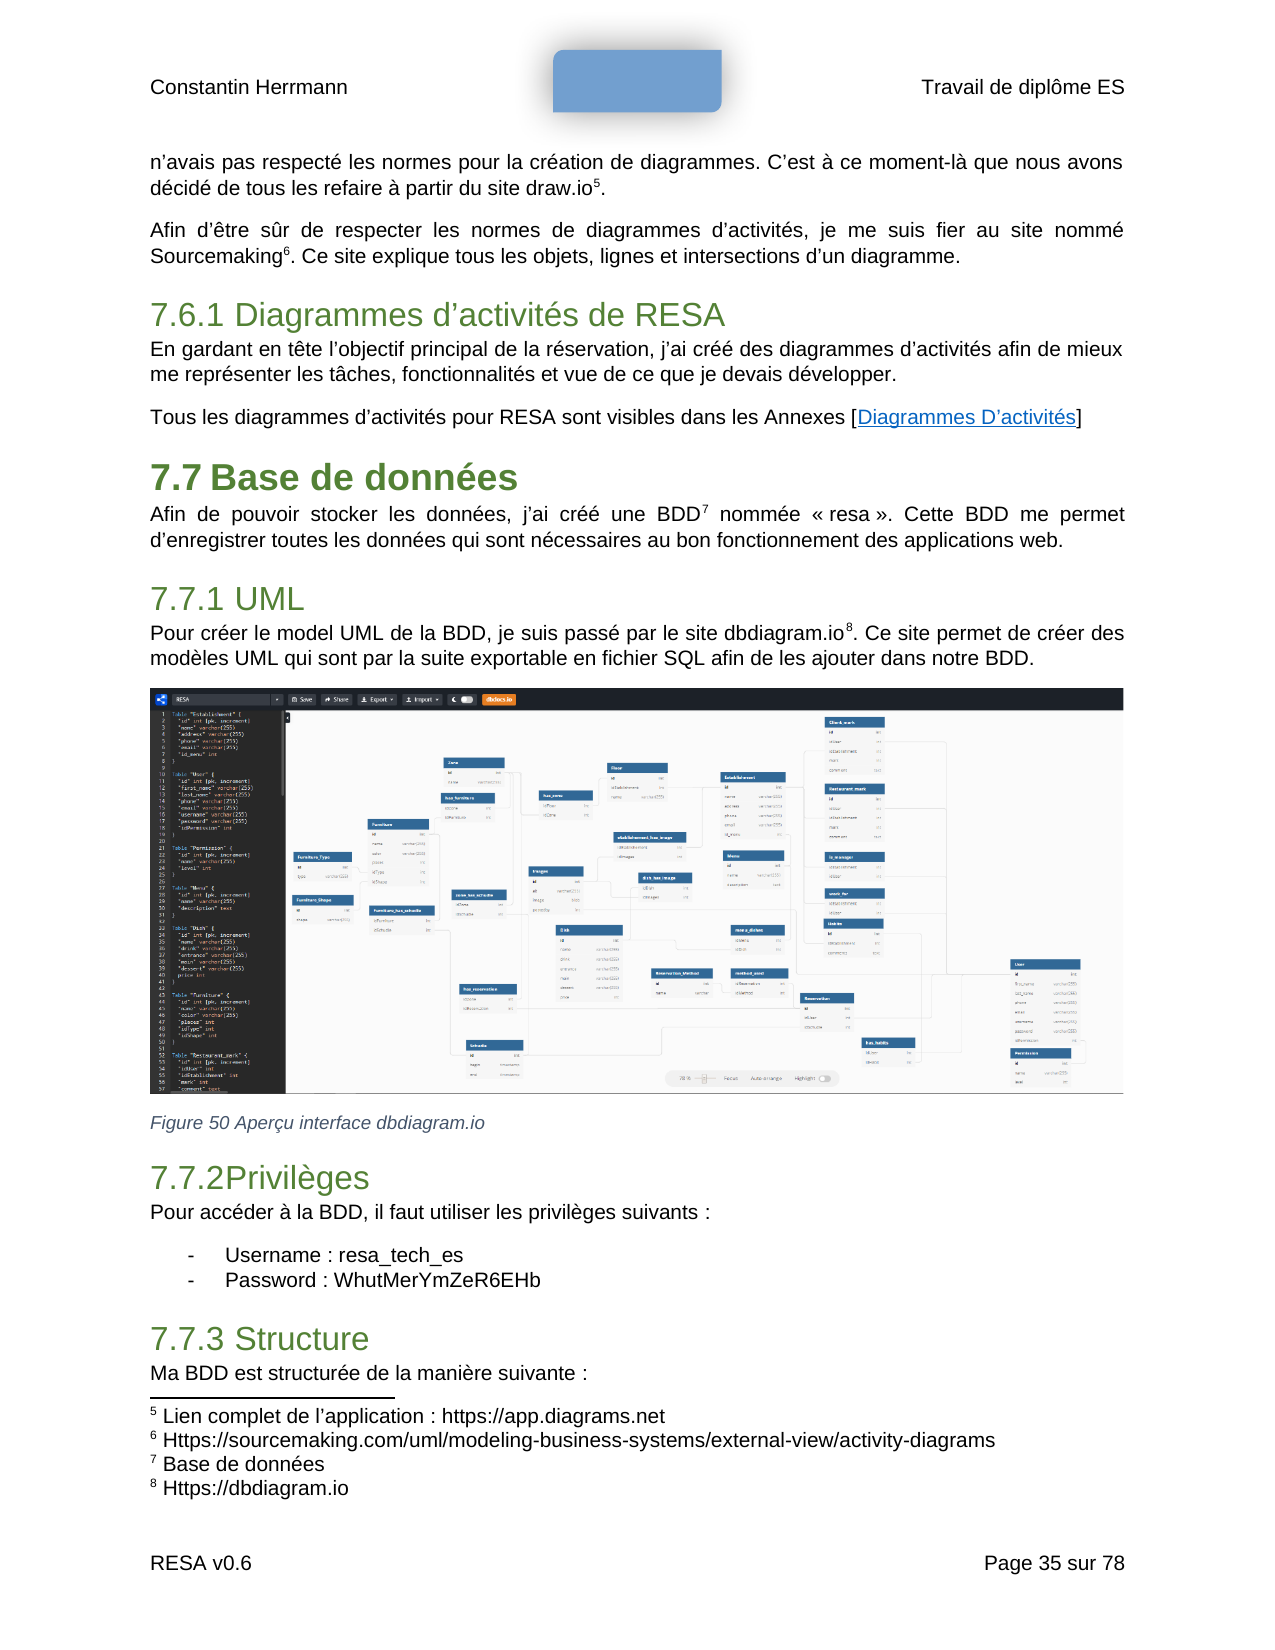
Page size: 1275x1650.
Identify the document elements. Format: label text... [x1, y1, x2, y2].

subtitle Base de données [150, 456, 1125, 499]
subtitle UML [150, 579, 1125, 617]
subtitle Structure [150, 1319, 1125, 1357]
text Pour accéder à la BDD, il faut utiliser les privilèges suivants : [150, 1200, 1125, 1224]
text Ma BDD est structurée de la manière suivante : [150, 1361, 1125, 1384]
picture [150, 688, 1124, 1094]
text Pour créer le model UML de la BDD, je suis passé par le site dbdiagram.io. Ce site permet de créer des modèles UML qui sont par la suite exportable en fichier SQL afin de les ajouter dans notre BDD. [150, 620, 1125, 670]
text Afin de pouvoir stocker les données, j’ai créé une BDD nommée « resa ». Cette BDD me permet d’enregistrer toutes les données qui sont nécessaires au bon fonctionnement des applications web. [150, 502, 1125, 552]
subtitle Diagrammes d’activités de RESA [150, 295, 1125, 333]
subtitle Privilèges [150, 1158, 1125, 1197]
list Username : resa_tech_es [187, 1242, 1125, 1266]
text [150, 150, 1125, 200]
text Afin d’être sûr de respecter les normes de diagrammes d’activités, je me suis fier au site nommé Sourcemaking. Ce site explique tous les objets, lignes et intersections d’un diagramme. [150, 218, 1125, 268]
text Figure 50 Aperçu interface dbdiagram.io [150, 1112, 1125, 1133]
text Tous les diagrammes d’activités pour RESA sont visibles dans les Annexes [Diagrammes D’activités] [150, 405, 1125, 429]
list Password : WhutMerYmZeR6EHb [187, 1268, 1125, 1292]
text En gardant en tête l’objectif principal de la réservation, j’ai créé des diagrammes d’activités afin de mieux me représenter les tâches, fonctionnalités et vue de ce que je devais développer. [150, 336, 1125, 386]
